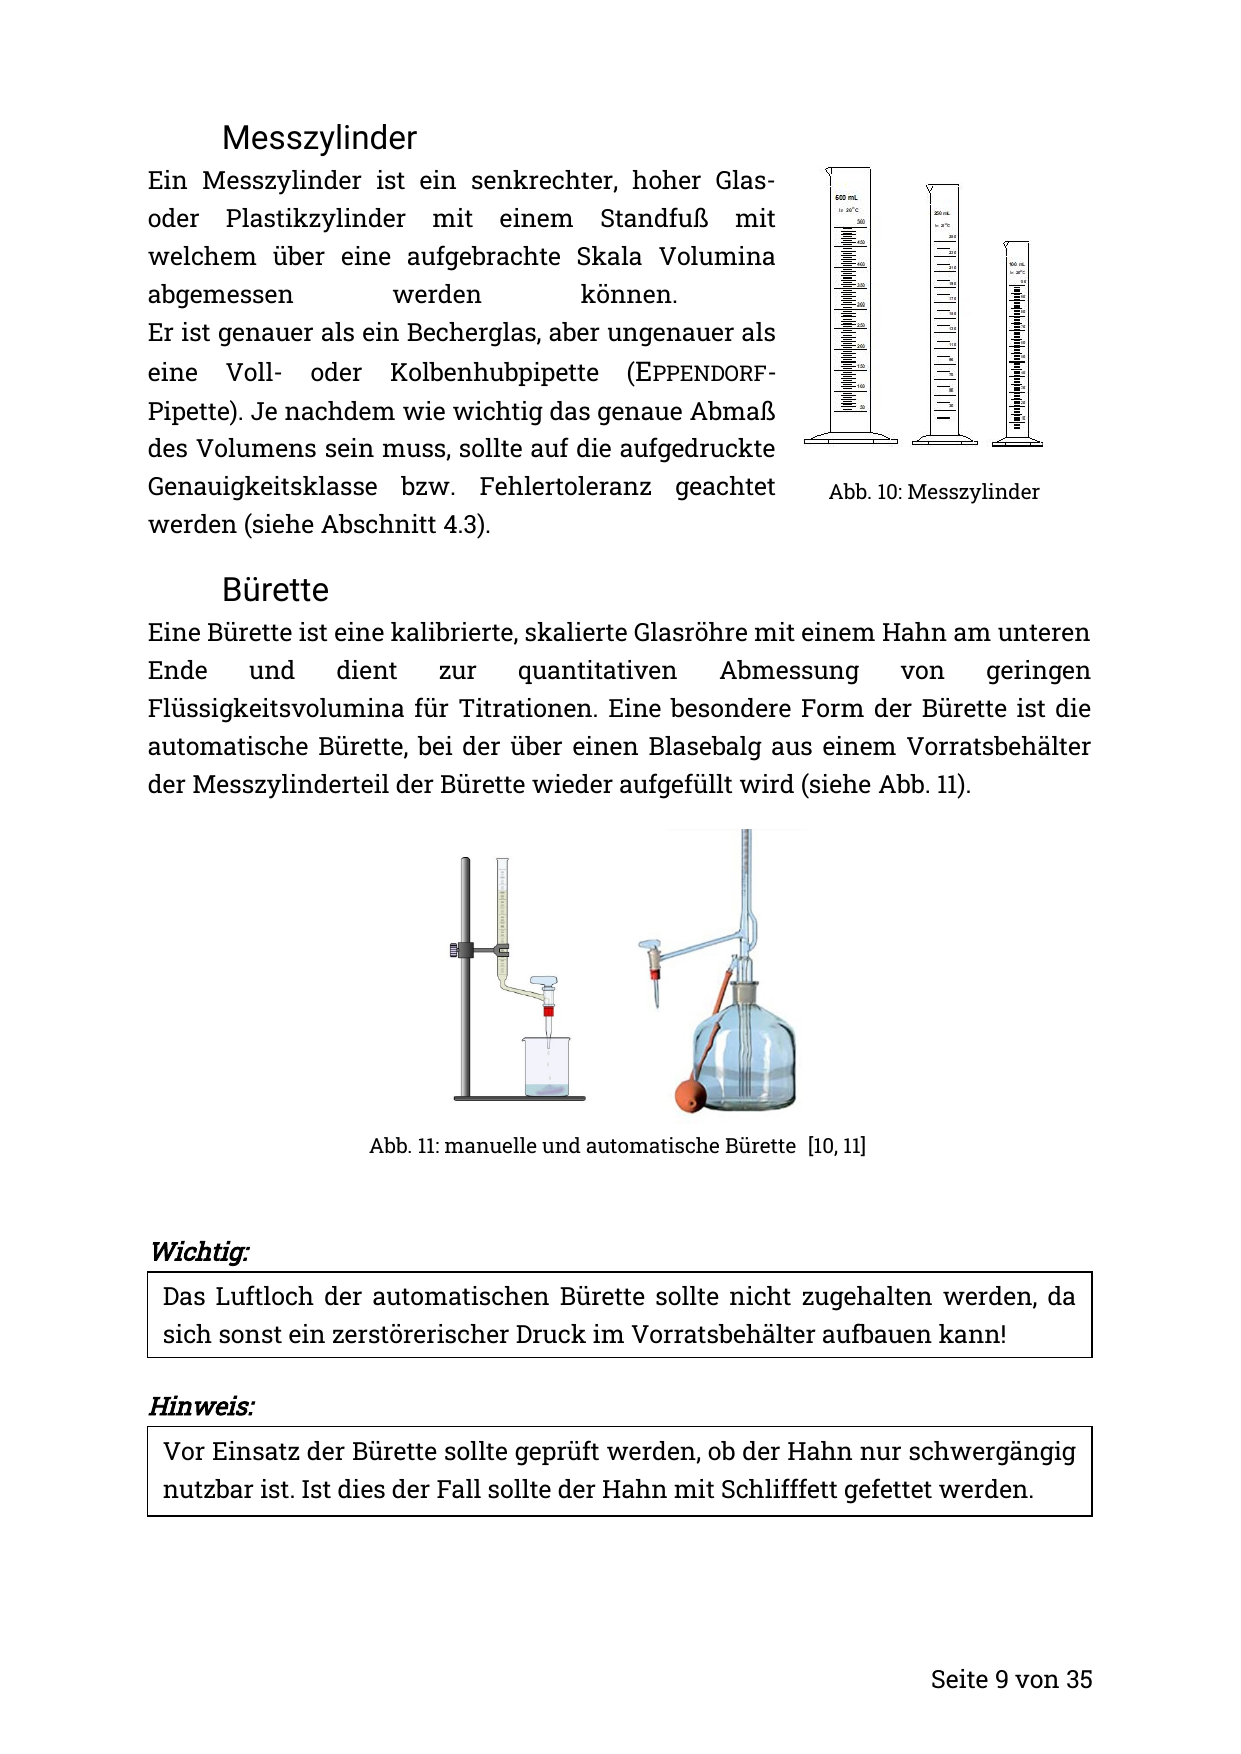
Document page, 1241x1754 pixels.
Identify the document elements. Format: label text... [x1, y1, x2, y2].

picture [432, 829, 808, 1127]
subtitle Messzylinder [148, 118, 1092, 157]
picture [803, 166, 1043, 447]
text Hinweis: [148, 1389, 1092, 1422]
text Abb. : manuelle und automatische Bürette [148, 1131, 1092, 1159]
text Wichtig: [148, 1234, 1092, 1267]
text Ein Messzylinder ist ein senkrechter, hoher Glas- oder Plastikzylinder mit einem Standfuß mit welchem über eine aufgebrachte Skala Volumina abgemessen werden können. Er ist genauer als ein Becherglas, aber ungenauer als eine Voll- oder Kolbenhubpipette (Eppendorf-Pipette). Je nachdem wie wichtig das genaue Abmaß des Volumens sein muss, sollte auf die aufgedruckte Genauigkeitsklasse bzw. Fehlertoleranz geachtet werden (siehe Abschnitt 4.3). [148, 163, 1092, 540]
text Eine Bürette ist eine kalibrierte, skalierte Glasröhre mit einem Hahn am unteren Ende und dient zur quantitativen Abmessung von geringen Flüssigkeitsvolumina für Titrationen. Eine besondere Form der Bürette ist die automatische Bürette, bei der über einen Blasebalg aus einem Vorratsbehälter der Messzylinderteil der Bürette wieder aufgefüllt wird (siehe Abb. 11). [148, 615, 1092, 800]
subtitle Bürette [148, 570, 1092, 609]
